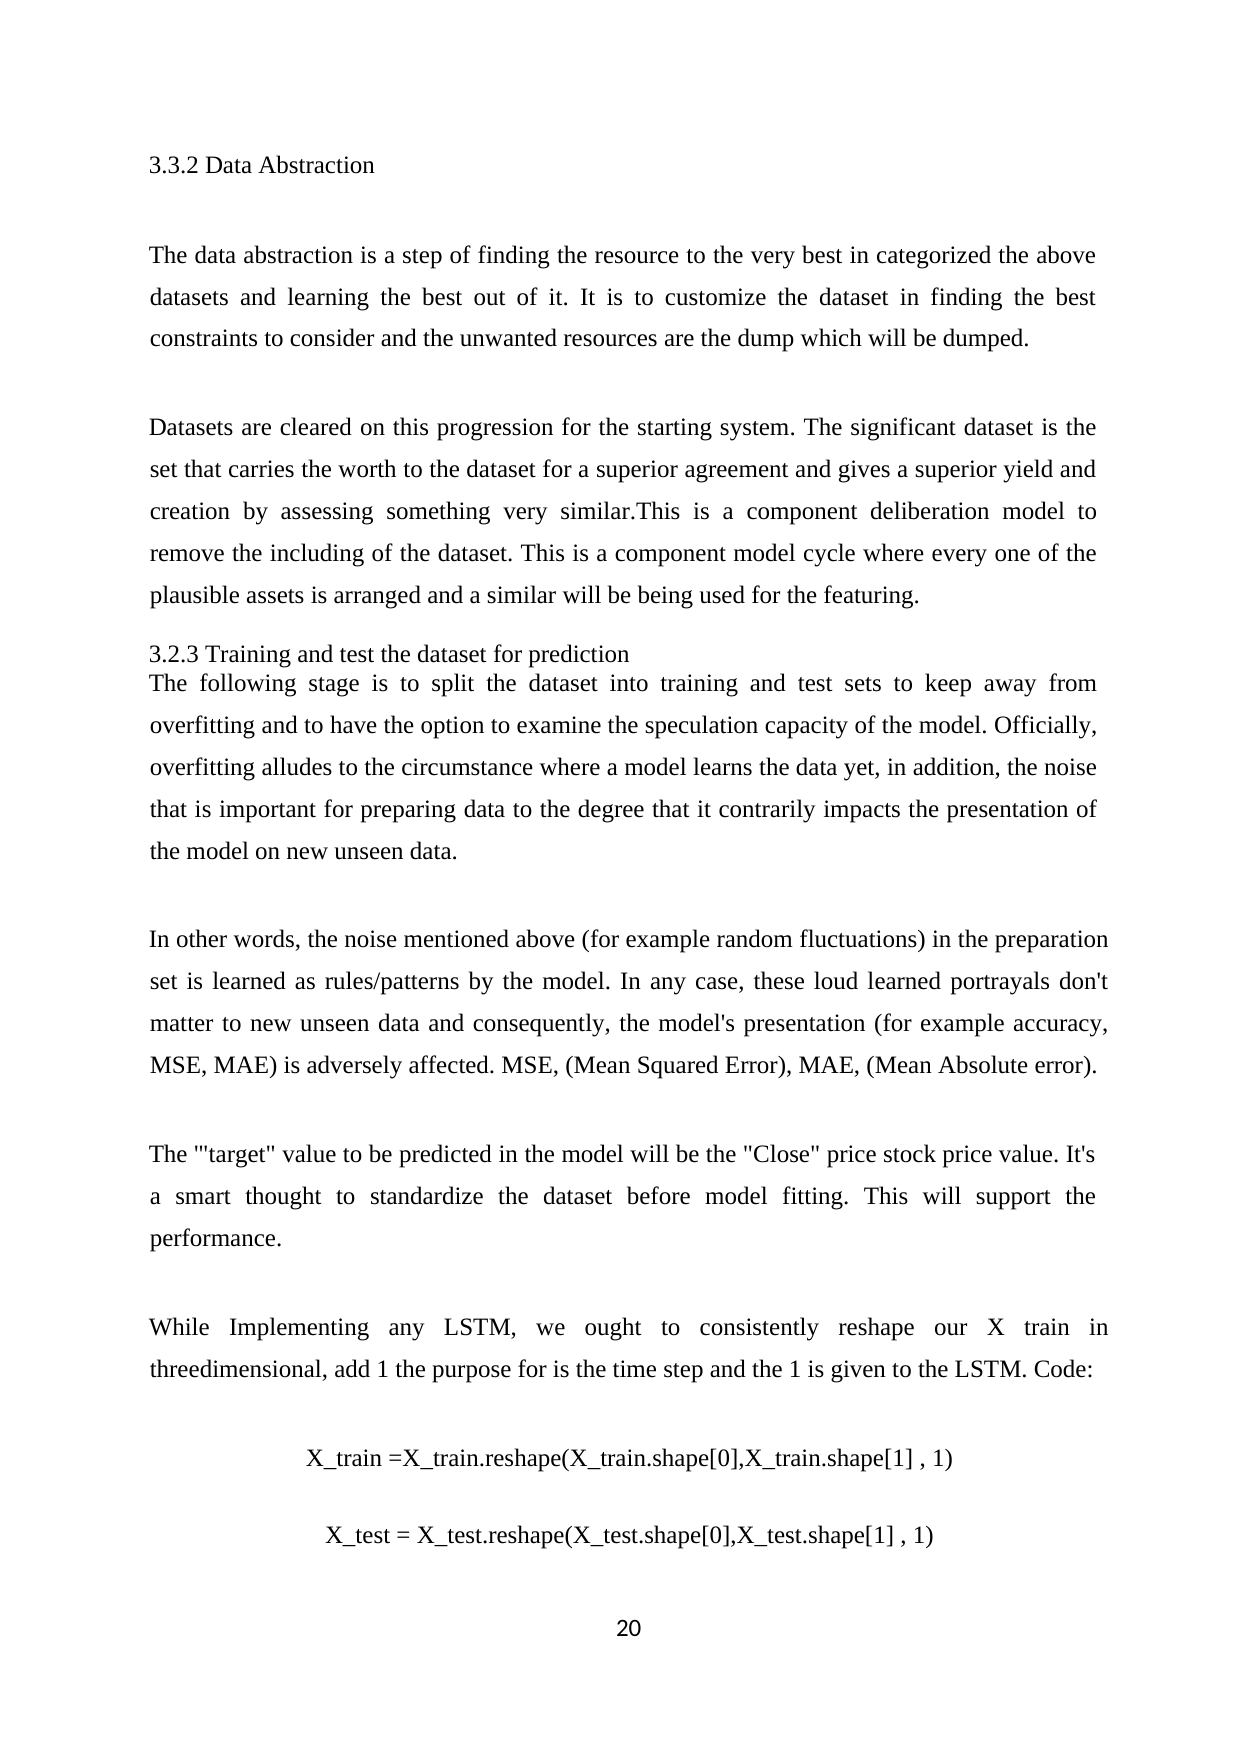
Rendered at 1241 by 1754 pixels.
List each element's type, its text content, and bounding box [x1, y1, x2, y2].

text X_train =X_train.reshape(X_train.shape[0],X_train.shape[1] , 1) [147, 1443, 1111, 1472]
text The data abstraction is a step of finding the resource to the very best in categorized the above datasets and learning the best out of it. It is to customize the dataset in finding the best constraints to consider and the unwanted resources are the dump which will be dumped. [148, 240, 1097, 352]
text While Implementing any LSTM, we ought to consistently reshape our X train in threedimensional, add 1 the purpose for is the time step and the 1 is given to the LSTM. Code: [148, 1312, 1110, 1382]
text X_test = X_test.reshape(X_test.shape[0],X_test.shape[1] , 1) [147, 1520, 1111, 1549]
text The '"target" value to be predicted in the model will be the "Close" price stock price value. It's a smart thought to standardize the dataset before model fitting. This will support the performance. [148, 1139, 1097, 1252]
text 3.2.3 Training and test the dataset for prediction [148, 639, 1110, 668]
text Datasets are cleared on this progression for the starting system. The significant dataset is the set that carries the worth to the dataset for a superior agreement and gives a superior yield and creation by assessing something very similar.This is a component deliberation model to remove the including of the dataset. This is a component model cycle where every one of the plausible assets is arranged and a similar will be being used for the featuring. [148, 412, 1098, 608]
text The following stage is to split the dataset into training and test sets to keep away from overfitting and to have the option to examine the speculation capacity of the model. Officially, overfitting alludes to the circumstance where a model learns the data yet, in addition, the noise that is important for preparing data to the degree that it contrarily impacts the presentation of the model on new unseen data. [148, 668, 1098, 864]
text In other words, the noise mentioned above (for example random fluctuations) in the preparation set is learned as rules/patterns by the model. In any case, these loud learned portrayals don't matter to new unseen data and consequently, the model's presentation (for example accuracy, MSE, MAE) is adversely affected. MSE, (Mean Squared Error), MAE, (Mean Absolute error). [148, 924, 1110, 1079]
text 3.3.2 Data Abstraction [148, 150, 1110, 179]
